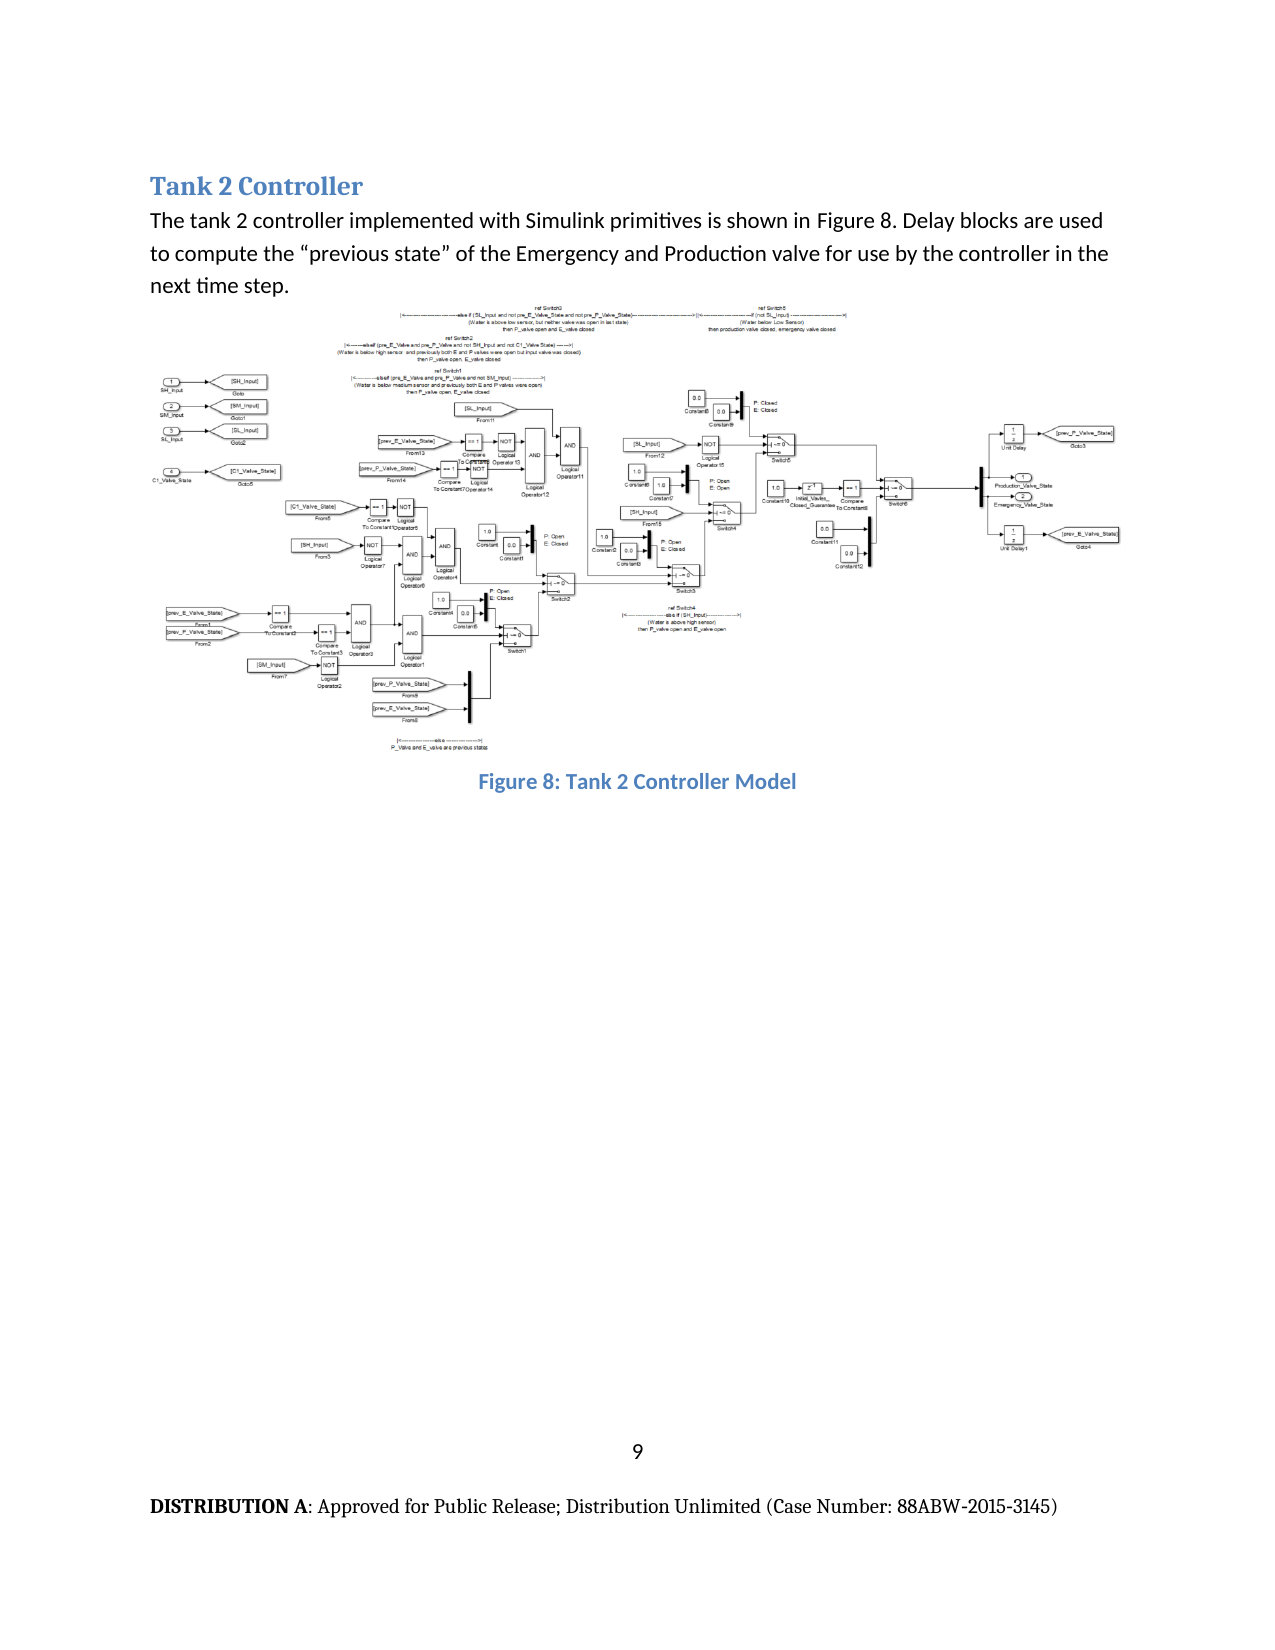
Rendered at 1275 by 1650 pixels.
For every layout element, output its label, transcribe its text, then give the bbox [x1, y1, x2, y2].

text Figure 8: Tank 2 Controller Model [150, 767, 1125, 795]
subtitle Tank 2 Controller [150, 171, 1125, 202]
text The tank 2 controller implemented with Simulink primitives is shown in Figure 8. Delay blocks are used to compute the “previous state” of the Emergency and Production valve for use by the controller in the next time step. [150, 207, 1125, 299]
picture [150, 303, 1126, 763]
